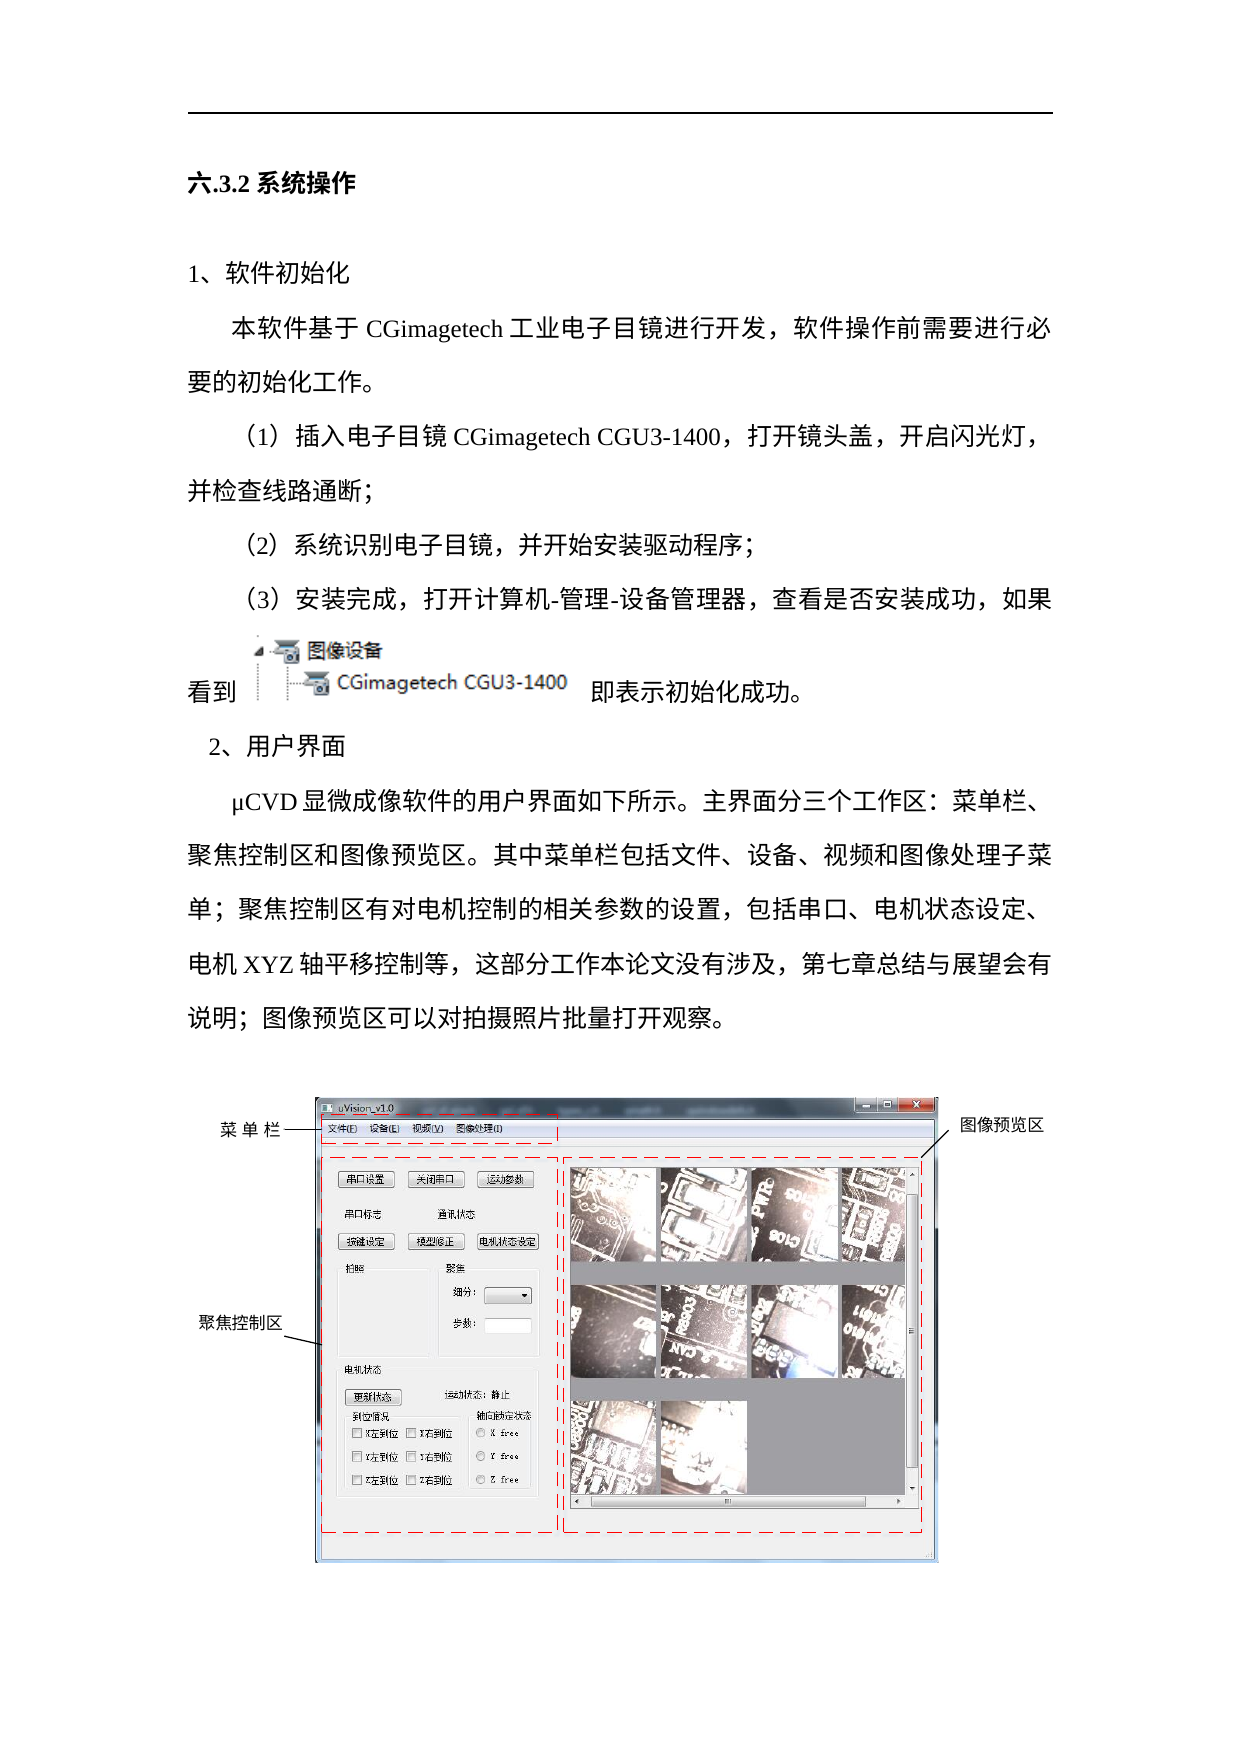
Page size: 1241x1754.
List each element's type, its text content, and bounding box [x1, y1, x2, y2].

list （2）系统识别电子目镜，并开始安装驱动程序； [187, 526, 1053, 562]
list 软件初始化 [187, 254, 1053, 290]
picture [237, 634, 591, 702]
text 2、用户界面 [187, 727, 1053, 763]
text 本软件基于CGimagetech工业电子目镜进行开发，软件操作前需要进行必要的初始化工作。 [187, 308, 1053, 399]
subtitle 系统操作 [187, 164, 1053, 200]
list （3）安装完成，打开计算机-管理-设备管理器，查看是否安装成功，如果看到即表示初始化成功。 [187, 580, 1053, 709]
text μCVD显微成像软件的用户界面如下所示。主界面分三个工作区：菜单栏、聚焦控制区和图像预览区。其中菜单栏包括文件、设备、视频和图像处理子菜单；聚焦控制区有对电机控制的相关参数的设置，包括串口、电机状态设定、电机XYZ轴平移控制等，这部分工作本论文没有涉及，第七章总结与展望会有说明；图像预览区可以对拍摄照片批量打开观察。 [187, 781, 1053, 1035]
list （1）插入电子目镜CGimagetech CGU3-1400，打开镜头盖，开启闪光灯，并检查线路通断； [187, 417, 1053, 507]
